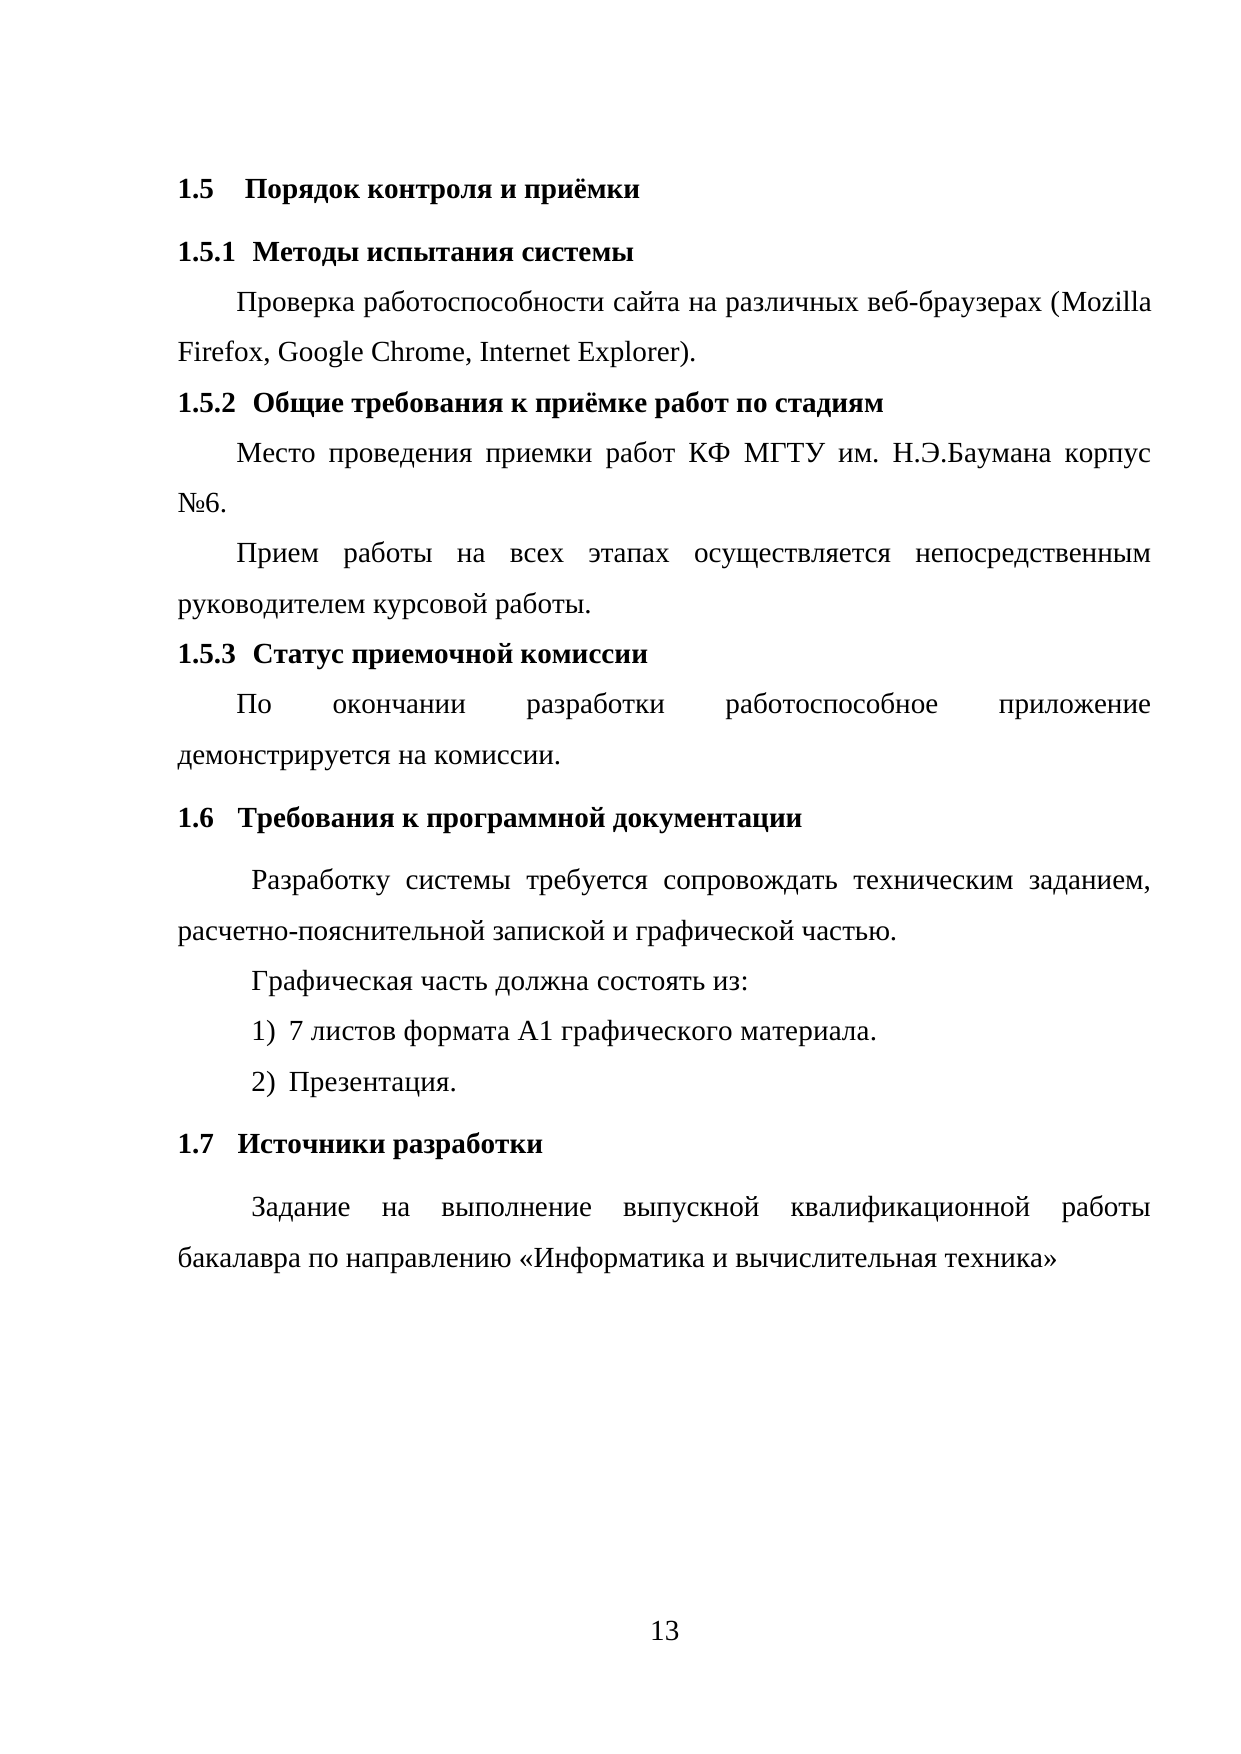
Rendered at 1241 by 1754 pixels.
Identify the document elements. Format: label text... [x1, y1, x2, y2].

subtitle Порядок контроля и приёмки [177, 171, 1152, 204]
subtitle Требования к программной документации [177, 800, 1152, 833]
list Презентация. [251, 1064, 1152, 1097]
subtitle Источники разработки [177, 1127, 1152, 1160]
list 7 листов формата А1 графического материала. [251, 1013, 1152, 1047]
text По окончании разработки работоспособное приложение демонстрируется на комиссии. [177, 687, 1152, 770]
subtitle Статус приемочной комиссии [177, 636, 1152, 670]
text Прием работы на всех этапах осуществляется непосредственным руководителем курсовой работы. [177, 536, 1152, 619]
text Разработку системы требуется сопровождать техническим заданием, расчетно-пояснительной запиской и графической частью. [177, 862, 1152, 946]
subtitle Общие требования к приёмке работ по стадиям [177, 385, 1152, 418]
text Задание на выполнение выпускной квалификационной работы бакалавра по направлению «Информатика и вычислительная техника» [177, 1189, 1152, 1273]
subtitle Методы испытания системы [177, 234, 1152, 267]
text Проверка работоспособности сайта на различных веб-браузерах (Mozilla Firefox, Google Chrome, Internet Explorer). [177, 284, 1152, 368]
text Место проведения приемки работ КФ МГТУ им. Н.Э.Баумана корпус №6. [177, 435, 1152, 519]
text Графическая часть должна состоять из: [251, 963, 1152, 997]
